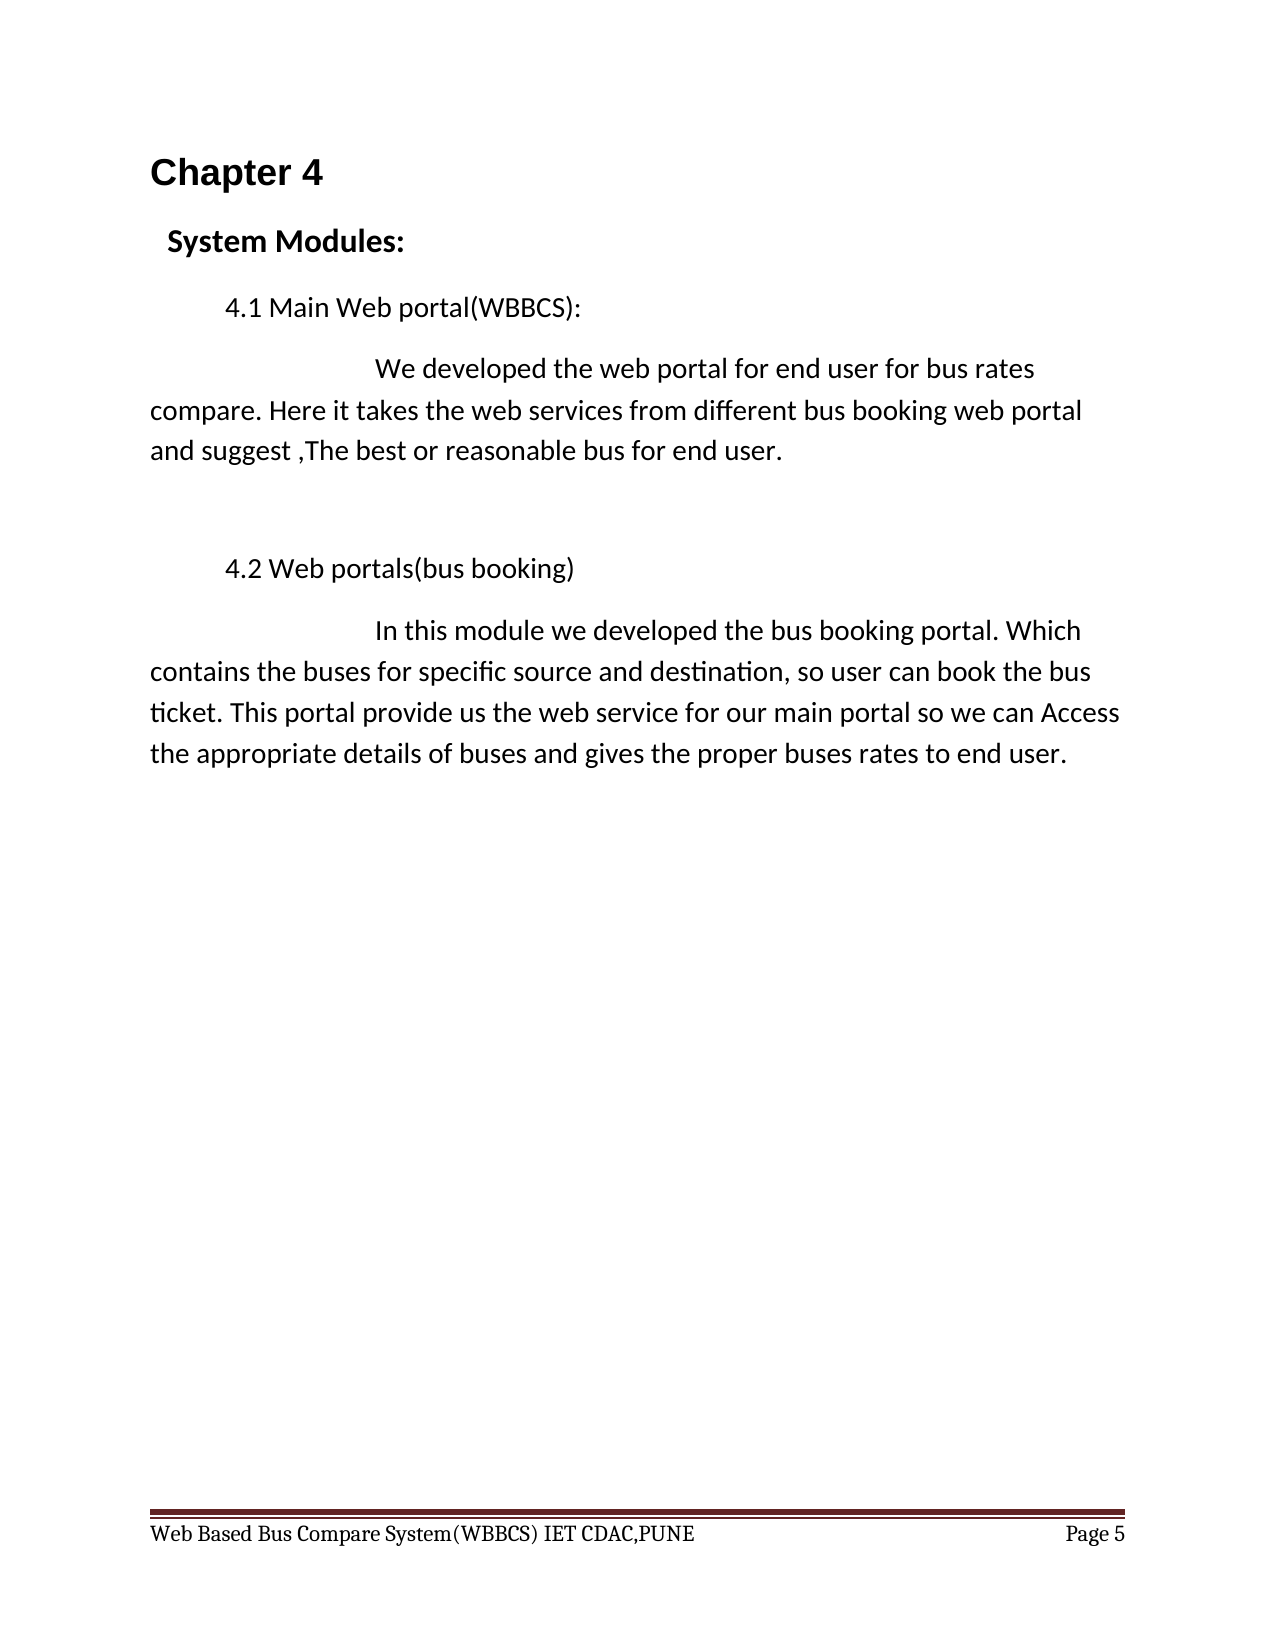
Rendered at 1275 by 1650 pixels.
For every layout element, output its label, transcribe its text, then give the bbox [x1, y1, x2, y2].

text 4.2 Web portals(bus booking) [150, 550, 1125, 586]
text We developed the web portal for end user for bus rates compare. Here it takes the web services from different bus booking web portal and suggest ,The best or reasonable bus for end user. [150, 351, 1125, 468]
text In this module we developed the bus booking portal. Which contains the buses for specific source and destination, so user can book the bus ticket. This portal provide us the web service for our main portal so we can Access the appropriate details of buses and gives the proper buses rates to end user. [150, 612, 1125, 770]
text Chapter 4 [150, 150, 1125, 193]
text 4.1 Main Web portal(WBBCS): [150, 289, 1125, 324]
text System Modules: [150, 220, 1125, 261]
